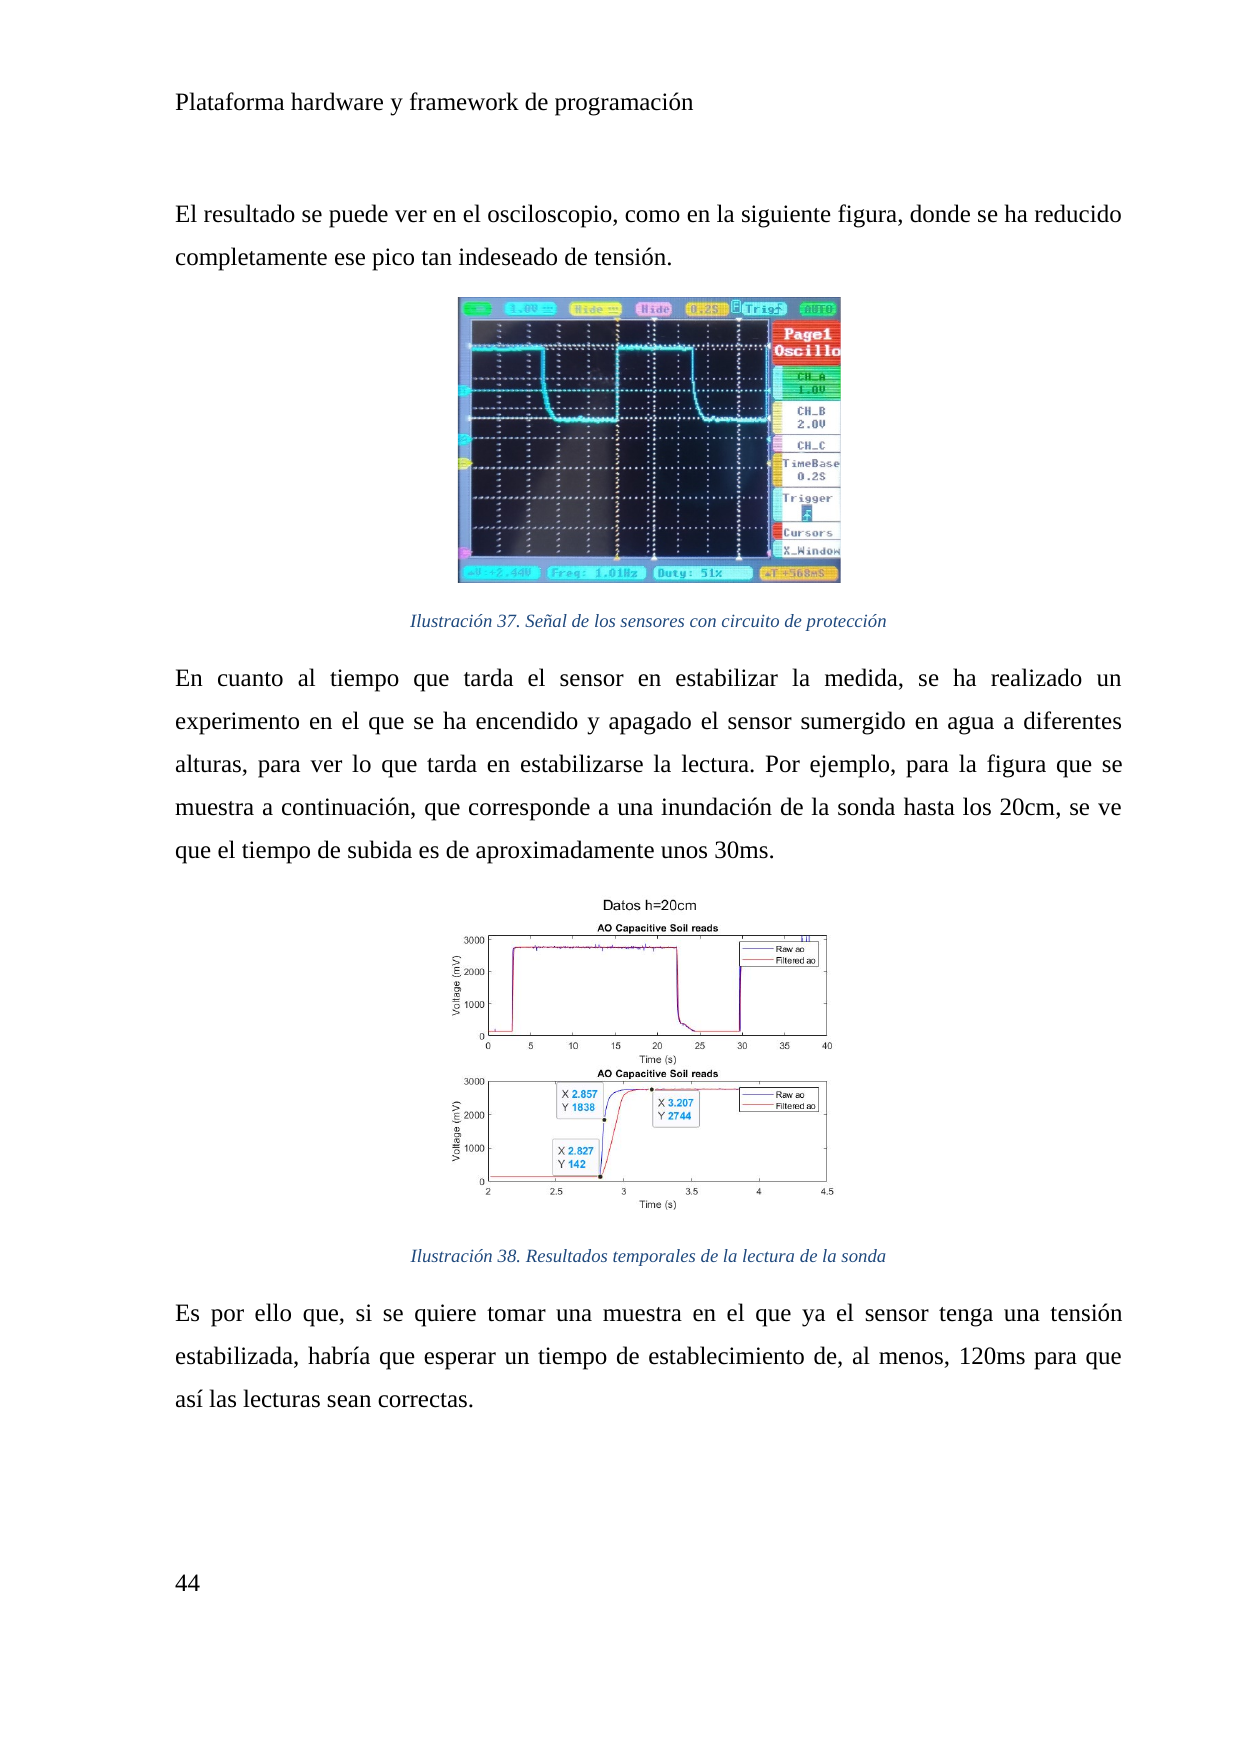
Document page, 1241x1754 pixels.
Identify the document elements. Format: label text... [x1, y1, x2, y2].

text Ilustración 38. Resultados temporales de la lectura de la sonda [175, 1245, 1123, 1266]
text El resultado se puede ver en el osciloscopio, como en la siguiente figura, donde se ha reducido completamente ese pico tan indeseado de tensión. [175, 199, 1123, 271]
picture [431, 890, 868, 1218]
text En cuanto al tiempo que tarda el sensor en estabilizar la medida, se ha realizado un experimento en el que se ha encendido y apagado el sensor sumergido en agua a diferentes alturas, para ver lo que tarda en estabilizarse la lectura. Por ejemplo, para la figura que se muestra a continuación, que corresponde a una inundación de la sonda hasta los 20cm, se ve que el tiempo de subida es de aproximadamente unos 30ms. [175, 663, 1123, 864]
text Ilustración 37. Señal de los sensores con circuito de protección [175, 609, 1123, 631]
text Es por ello que, si se quiere tomar una muestra en el que ya el sensor tenga una tensión estabilizada, habría que esperar un tiempo de establecimiento de, al menos, 120ms para que así las lecturas sean correctas. [175, 1298, 1123, 1413]
picture [457, 297, 841, 583]
